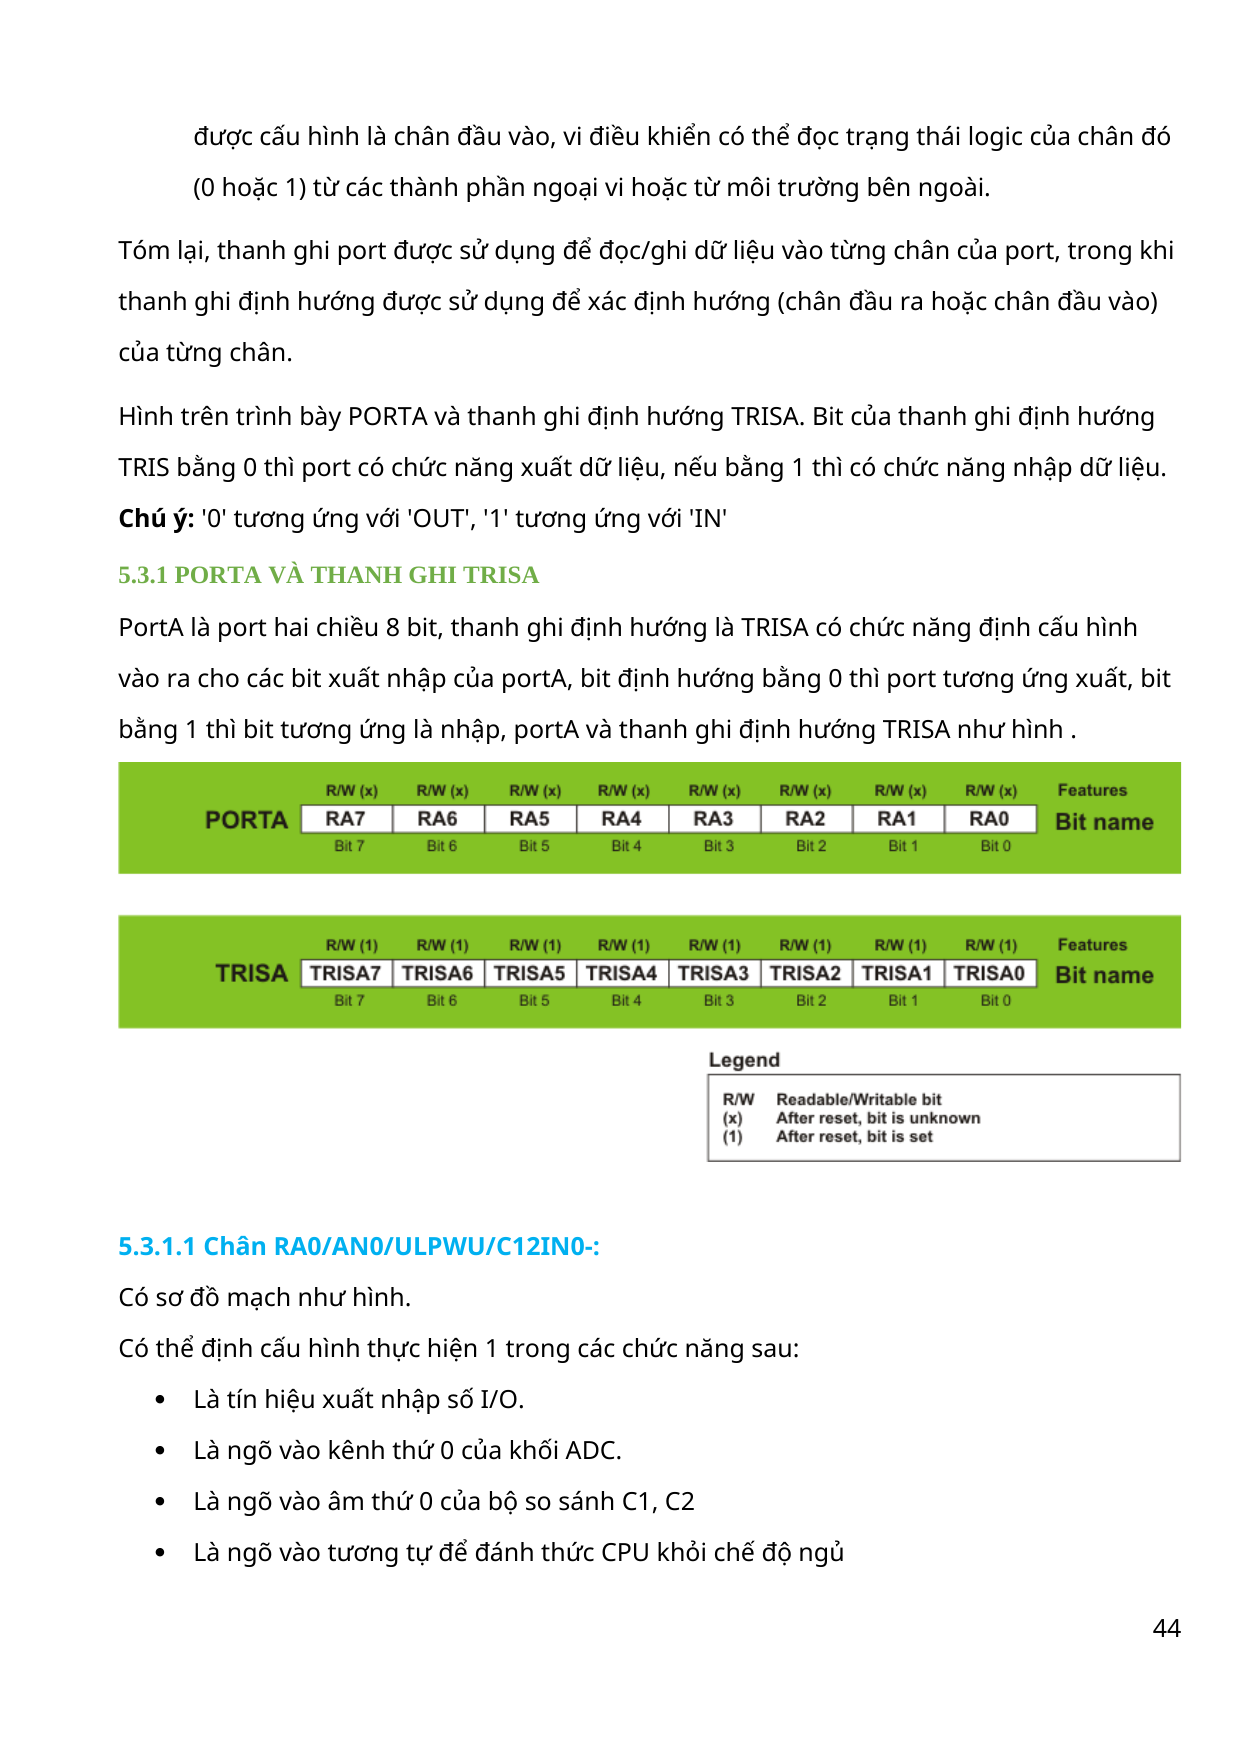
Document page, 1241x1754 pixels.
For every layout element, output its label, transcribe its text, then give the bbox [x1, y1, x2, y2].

list Là tín hiệu xuất nhập số I/O. [156, 1381, 1181, 1415]
picture [118, 762, 1182, 1162]
text PortA là port hai chiều 8 bit, thanh ghi định hướng là TRISA có chức năng định cấu hình vào ra cho các bit xuất nhập của portA, bit định hướng bằng 0 thì port tương ứng xuất, bit bằng 1 thì bit tương ứng là nhập, portA và thanh ghi định hướng TRISA như hình . [118, 609, 1181, 745]
list Là ngõ vào kênh thứ 0 của khối ADC. [156, 1432, 1181, 1466]
text Chú ý: '0' tương ứng với 'OUT', '1' tương ứng với 'IN' [118, 500, 1181, 534]
text Có thể định cấu hình thực hiện 1 trong các chức năng sau: [118, 1330, 1181, 1364]
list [156, 118, 1181, 203]
text Có sơ đồ mạch như hình. [118, 1279, 1181, 1313]
list Là ngõ vào âm thứ 0 của bộ so sánh C1, C2 [156, 1483, 1181, 1517]
text Hình trên trình bày PORTA và thanh ghi định hướng TRISA. Bit của thanh ghi định hướng TRIS bằng 0 thì port có chức năng xuất dữ liệu, nếu bằng 1 thì có chức năng nhập dữ liệu. [118, 398, 1181, 483]
subtitle 5.3.1.1 Chân RA0/AN0/ULPWU/C12IN0-: [118, 1228, 1181, 1262]
list Là ngõ vào tương tự để đánh thức CPU khỏi chế độ ngủ [156, 1534, 1181, 1568]
subtitle 5.3.1 PORTA VÀ THANH GHI TRISA [118, 560, 1181, 588]
text Tóm lại, thanh ghi port được sử dụng để đọc/ghi dữ liệu vào từng chân của port, trong khi thanh ghi định hướng được sử dụng để xác định hướng (chân đầu ra hoặc chân đầu vào) của từng chân. [118, 233, 1181, 369]
